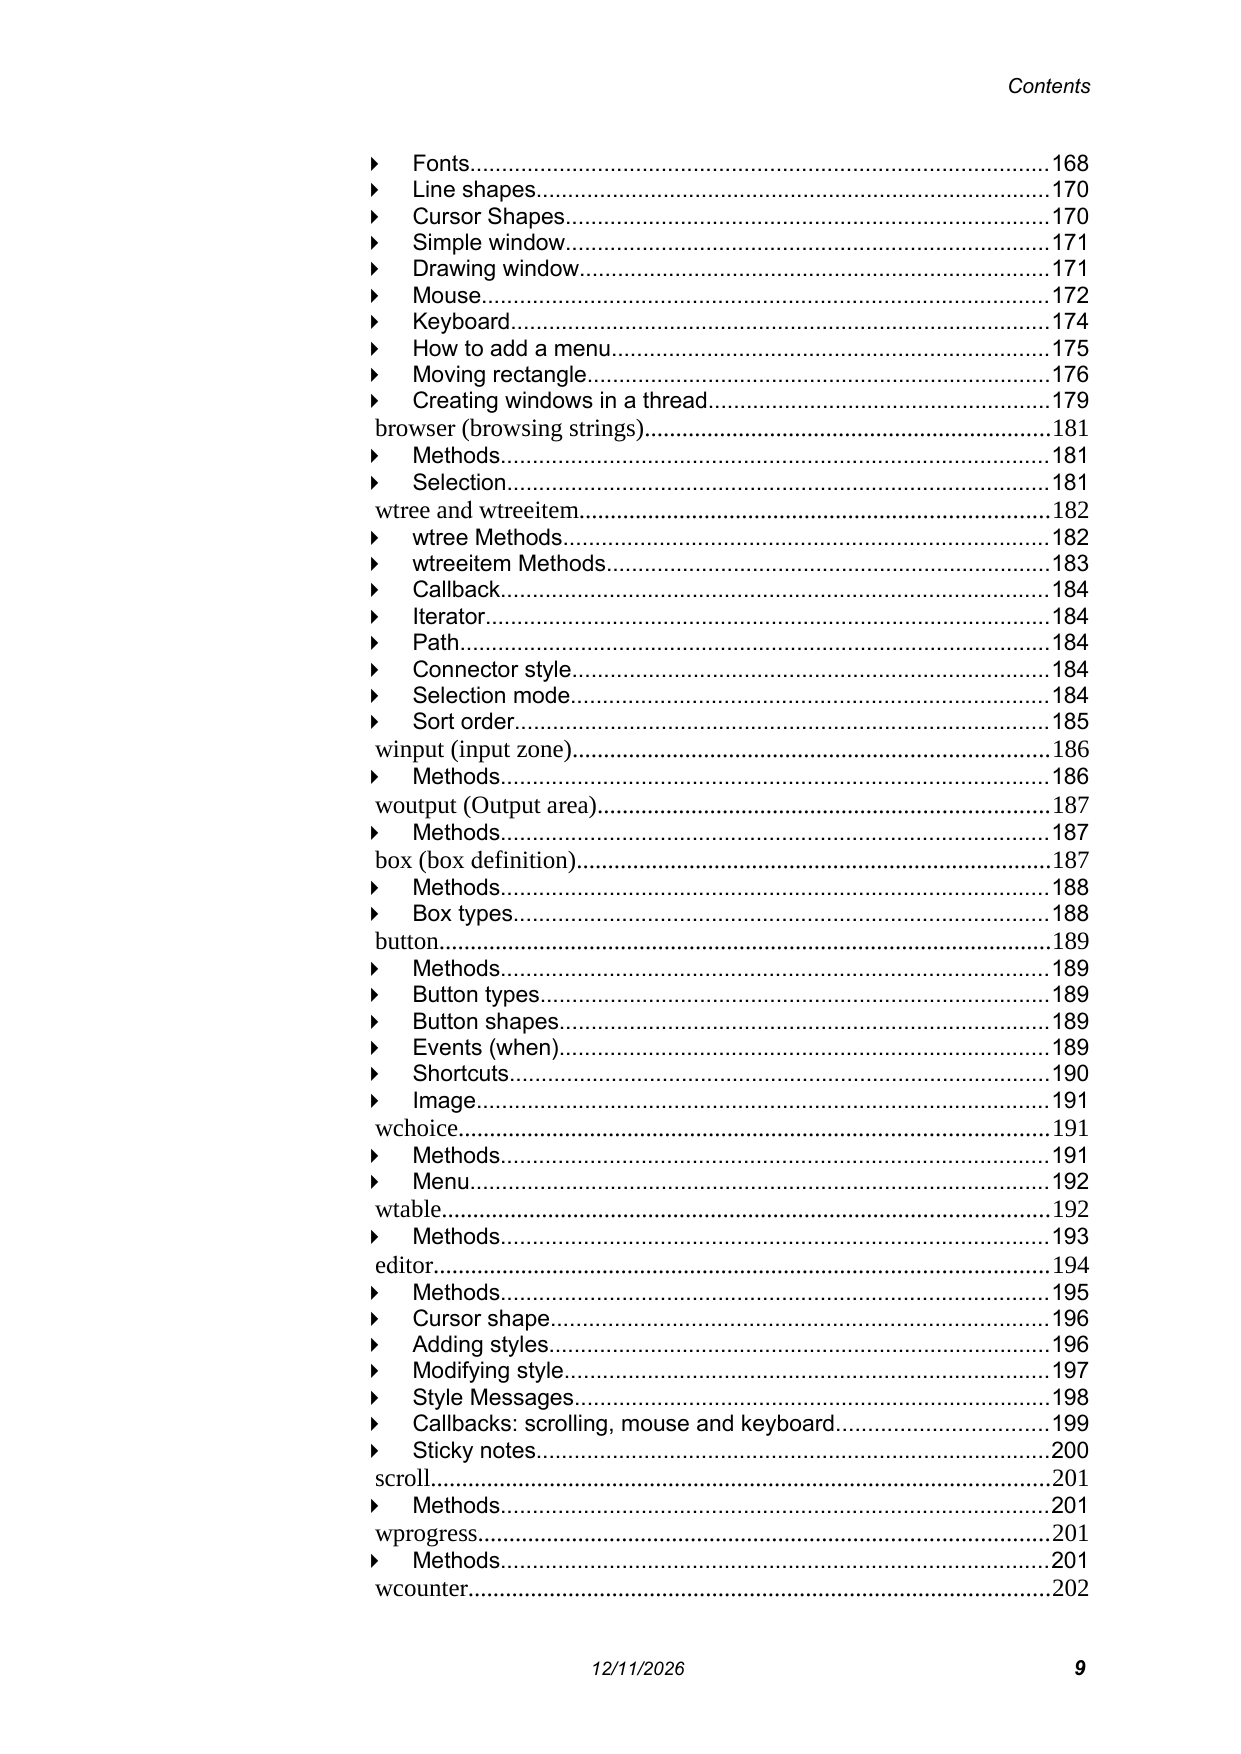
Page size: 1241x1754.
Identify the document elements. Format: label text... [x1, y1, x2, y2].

text  Methods 189 [362, 955, 1090, 981]
text  Adding styles 196 [362, 1331, 1090, 1357]
text  wtree Methods 182 [362, 524, 1090, 550]
text  Keyboard 174 [362, 308, 1090, 334]
text  Methods 187 [362, 818, 1090, 845]
text  Line shapes 170 [362, 176, 1090, 203]
text  Selection mode 184 [362, 682, 1090, 708]
text  Button types 189 [362, 981, 1090, 1008]
text  Creating windows in a thread 179 [362, 387, 1090, 413]
text  Cursor shape 196 [362, 1305, 1090, 1331]
text  Button shapes 189 [362, 1008, 1090, 1034]
text  Methods 191 [362, 1142, 1090, 1168]
text wchoice 191 [375, 1113, 1090, 1142]
text  Connector style 184 [362, 656, 1090, 682]
text  Box types 188 [362, 900, 1090, 926]
text  Methods 188 [362, 873, 1090, 900]
text  Callbacks: scrolling, mouse and keyboard 199 [362, 1410, 1090, 1437]
text  Methods 201 [362, 1492, 1090, 1518]
text  Sticky notes 200 [362, 1437, 1090, 1463]
text  Methods 195 [362, 1278, 1090, 1305]
text  Methods 201 [362, 1547, 1090, 1573]
text scroll 201 [375, 1463, 1090, 1492]
text  Drawing window 171 [362, 255, 1090, 282]
text winput (input zone) 186 [375, 734, 1090, 763]
text  Path 184 [362, 629, 1090, 656]
text  Moving rectangle 176 [362, 361, 1090, 387]
text  wtreeitem Methods 183 [362, 550, 1090, 576]
text editor 194 [375, 1250, 1090, 1278]
text  Methods 193 [362, 1223, 1090, 1250]
text woutput (Output area) 187 [375, 790, 1090, 818]
text  Simple window 171 [362, 229, 1090, 255]
text wprogress 201 [375, 1518, 1090, 1547]
text  Selection 181 [362, 469, 1090, 495]
text wtable 192 [375, 1194, 1090, 1223]
text  Cursor Shapes 170 [362, 203, 1090, 229]
text  Methods 186 [362, 763, 1090, 790]
text box (box definition) 187 [375, 845, 1090, 873]
text  Modifying style 197 [362, 1357, 1090, 1384]
text wtree and wtreeitem 182 [375, 495, 1090, 524]
text  Fonts 168 [362, 150, 1090, 176]
text  Image 191 [362, 1087, 1090, 1113]
text  Methods 181 [362, 442, 1090, 469]
text browser (browsing strings) 181 [375, 413, 1090, 442]
text  Menu 192 [362, 1168, 1090, 1194]
text  Events (when) 189 [362, 1034, 1090, 1060]
text  Mouse 172 [362, 282, 1090, 308]
text button 189 [375, 926, 1090, 955]
text  Style Messages 198 [362, 1384, 1090, 1410]
text wcounter 202 [375, 1573, 1090, 1602]
text  Sort order 185 [362, 708, 1090, 734]
text  Shortcuts 190 [362, 1060, 1090, 1087]
text  How to add a menu 175 [362, 334, 1090, 361]
text  Callback 184 [362, 576, 1090, 603]
text  Iterator 184 [362, 603, 1090, 629]
